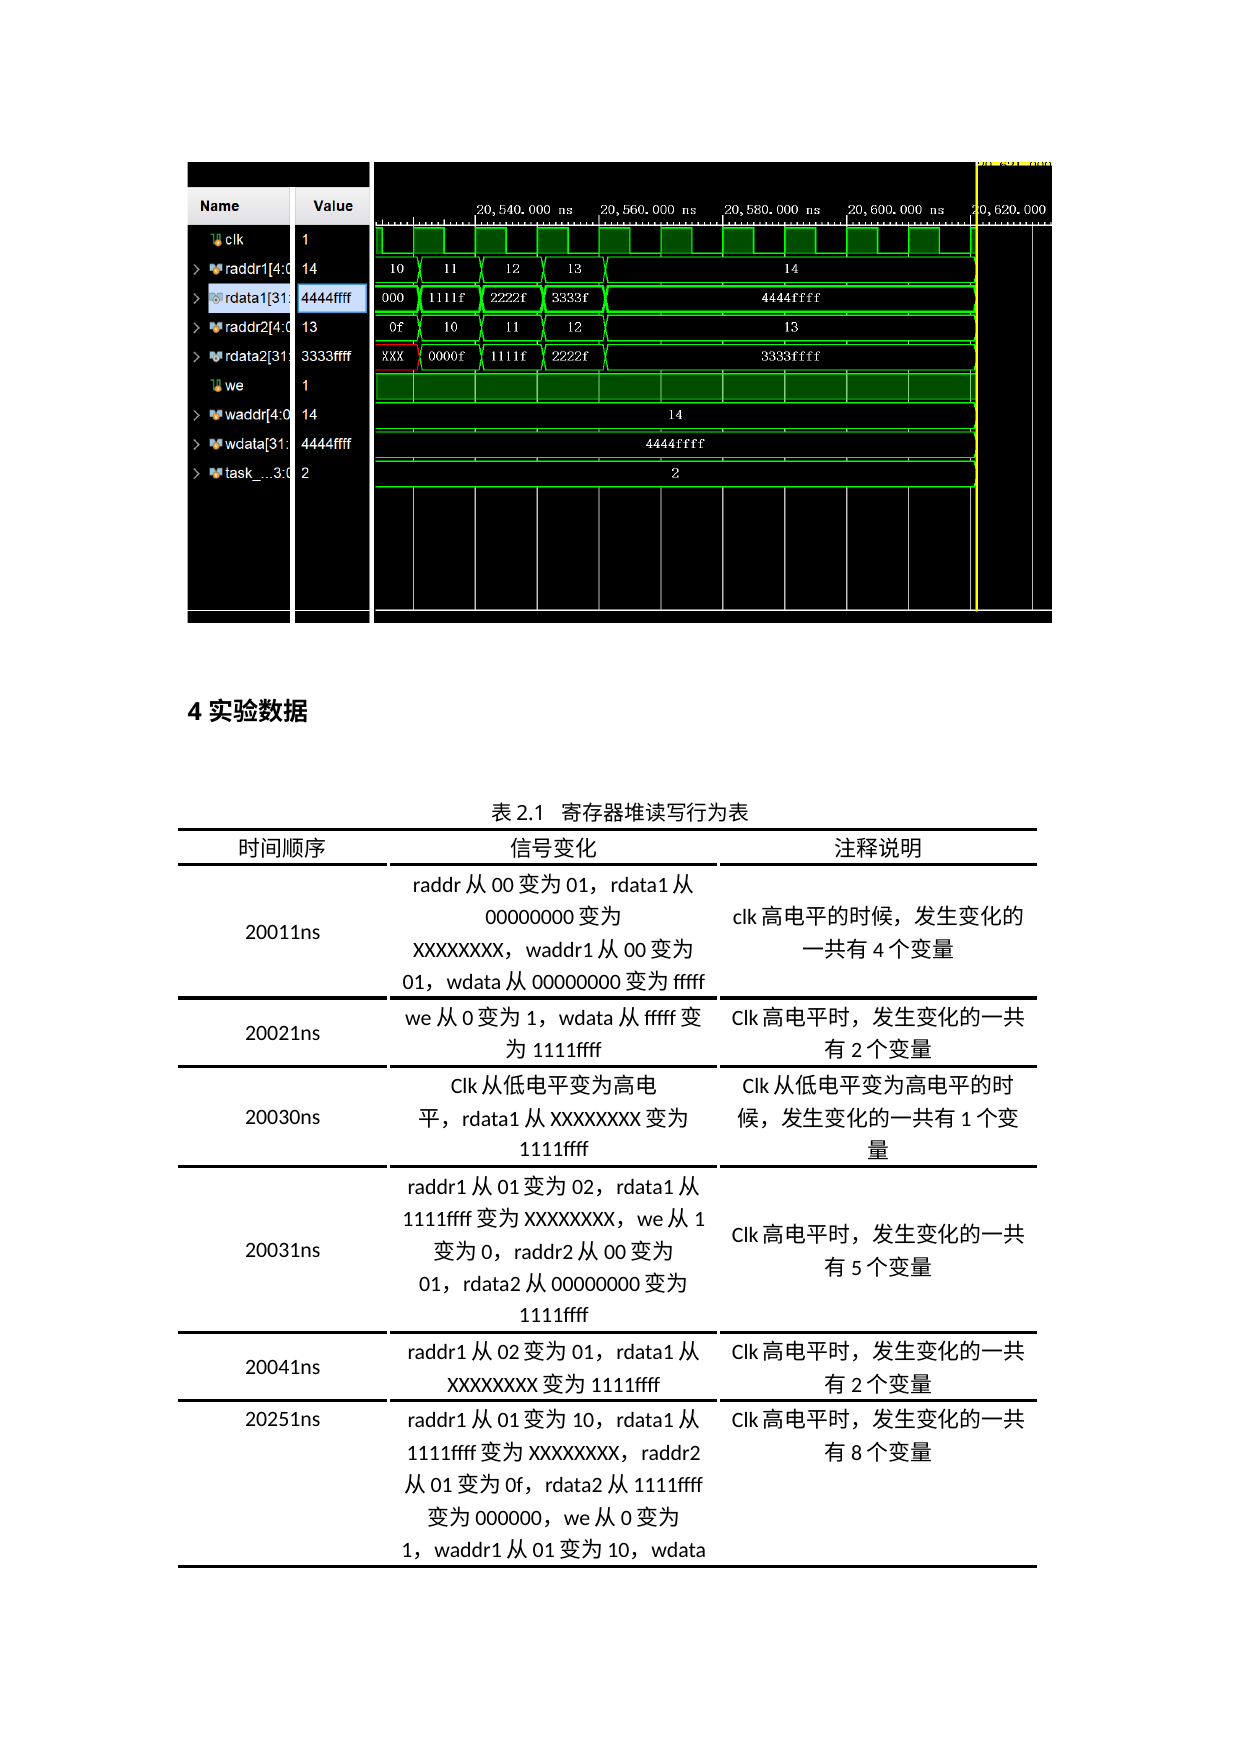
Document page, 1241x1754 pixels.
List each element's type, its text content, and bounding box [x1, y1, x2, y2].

table_cell 20011ns [178, 866, 387, 996]
table_header 时间顺序 [178, 831, 387, 863]
table_cell raddr1从01变为02，rdata1从1111ffff变为XXXXXXXX，we从1变为0，raddr2从00变为01，rdata2从00000000变为1111ffff [390, 1168, 717, 1331]
table_cell 20041ns [178, 1334, 387, 1399]
table_cell raddr1从02变为01，rdata1从XXXXXXXX变为1111ffff [390, 1334, 717, 1399]
table_header 信号变化 [390, 831, 717, 863]
subtitle 4 实验数据 [187, 677, 1053, 742]
table_header 注释说明 [720, 831, 1037, 863]
table_cell Clk从低电平变为高电平的时候，发生变化的一共有1个变量 [720, 1068, 1037, 1165]
table_cell Clk高电平时，发生变化的一共有2个变量 [720, 1334, 1037, 1399]
table_cell Clk高电平时，发生变化的一共有5个变量 [720, 1168, 1037, 1331]
table_cell 20030ns [178, 1068, 387, 1165]
table_cell 20031ns [178, 1168, 387, 1331]
table_cell 20021ns [178, 1000, 387, 1064]
table_cell raddr从00变为01，rdata1从00000000变为XXXXXXXX，waddr1从00变为01，wdata从00000000变为fffff [390, 866, 717, 996]
table_cell 20251ns [178, 1402, 387, 1564]
table_cell Clk高电平时，发生变化的一共有2个变量 [720, 1000, 1037, 1064]
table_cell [390, 1402, 717, 1564]
table_cell Clk从低电平变为高电平，rdata1从XXXXXXXX变为1111ffff [390, 1068, 717, 1165]
text 表2.1 寄存器堆读写行为表 [187, 795, 1053, 828]
picture [187, 162, 1052, 623]
table_cell we从0变为1，wdata从fffff变为1111ffff [390, 1000, 717, 1064]
table_cell clk高电平的时候，发生变化的一共有4个变量 [720, 866, 1037, 996]
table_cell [720, 1402, 1037, 1564]
